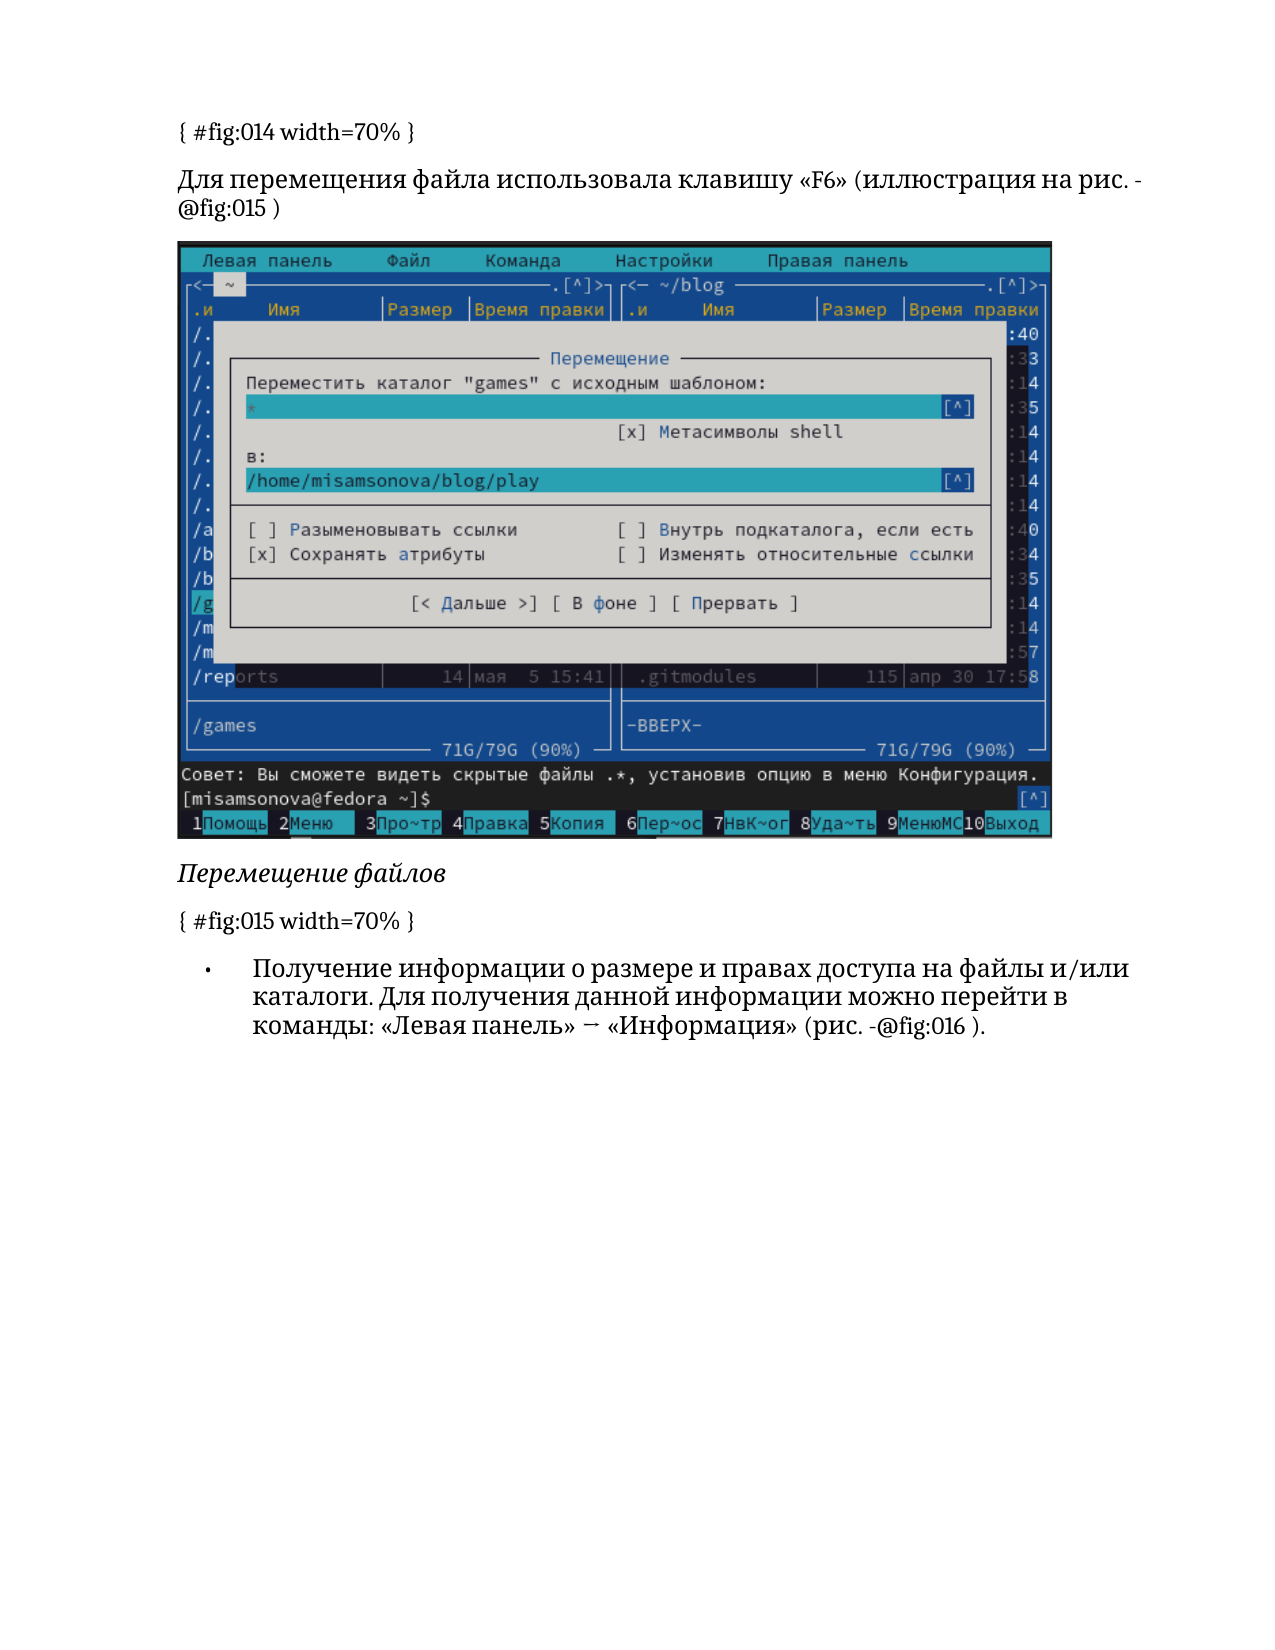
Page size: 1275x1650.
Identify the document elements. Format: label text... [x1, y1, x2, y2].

text { #fig:015 width=70% } [177, 907, 1186, 936]
picture [177, 241, 1053, 839]
text Перемещение файлов [177, 859, 1186, 888]
text Для перемещения файла использовала клавишу «F6» (иллюстрация на рис. -@fig:015 ) [177, 166, 1186, 223]
list Получение информации о размере и правах доступа на файлы и/или каталоги. Для получения данной информации можно перейти в команды: «Левая панель» → «Информация» (рис. -@fig:016 ). [202, 954, 1186, 1041]
text { #fig:014 width=70% } [177, 118, 1186, 147]
